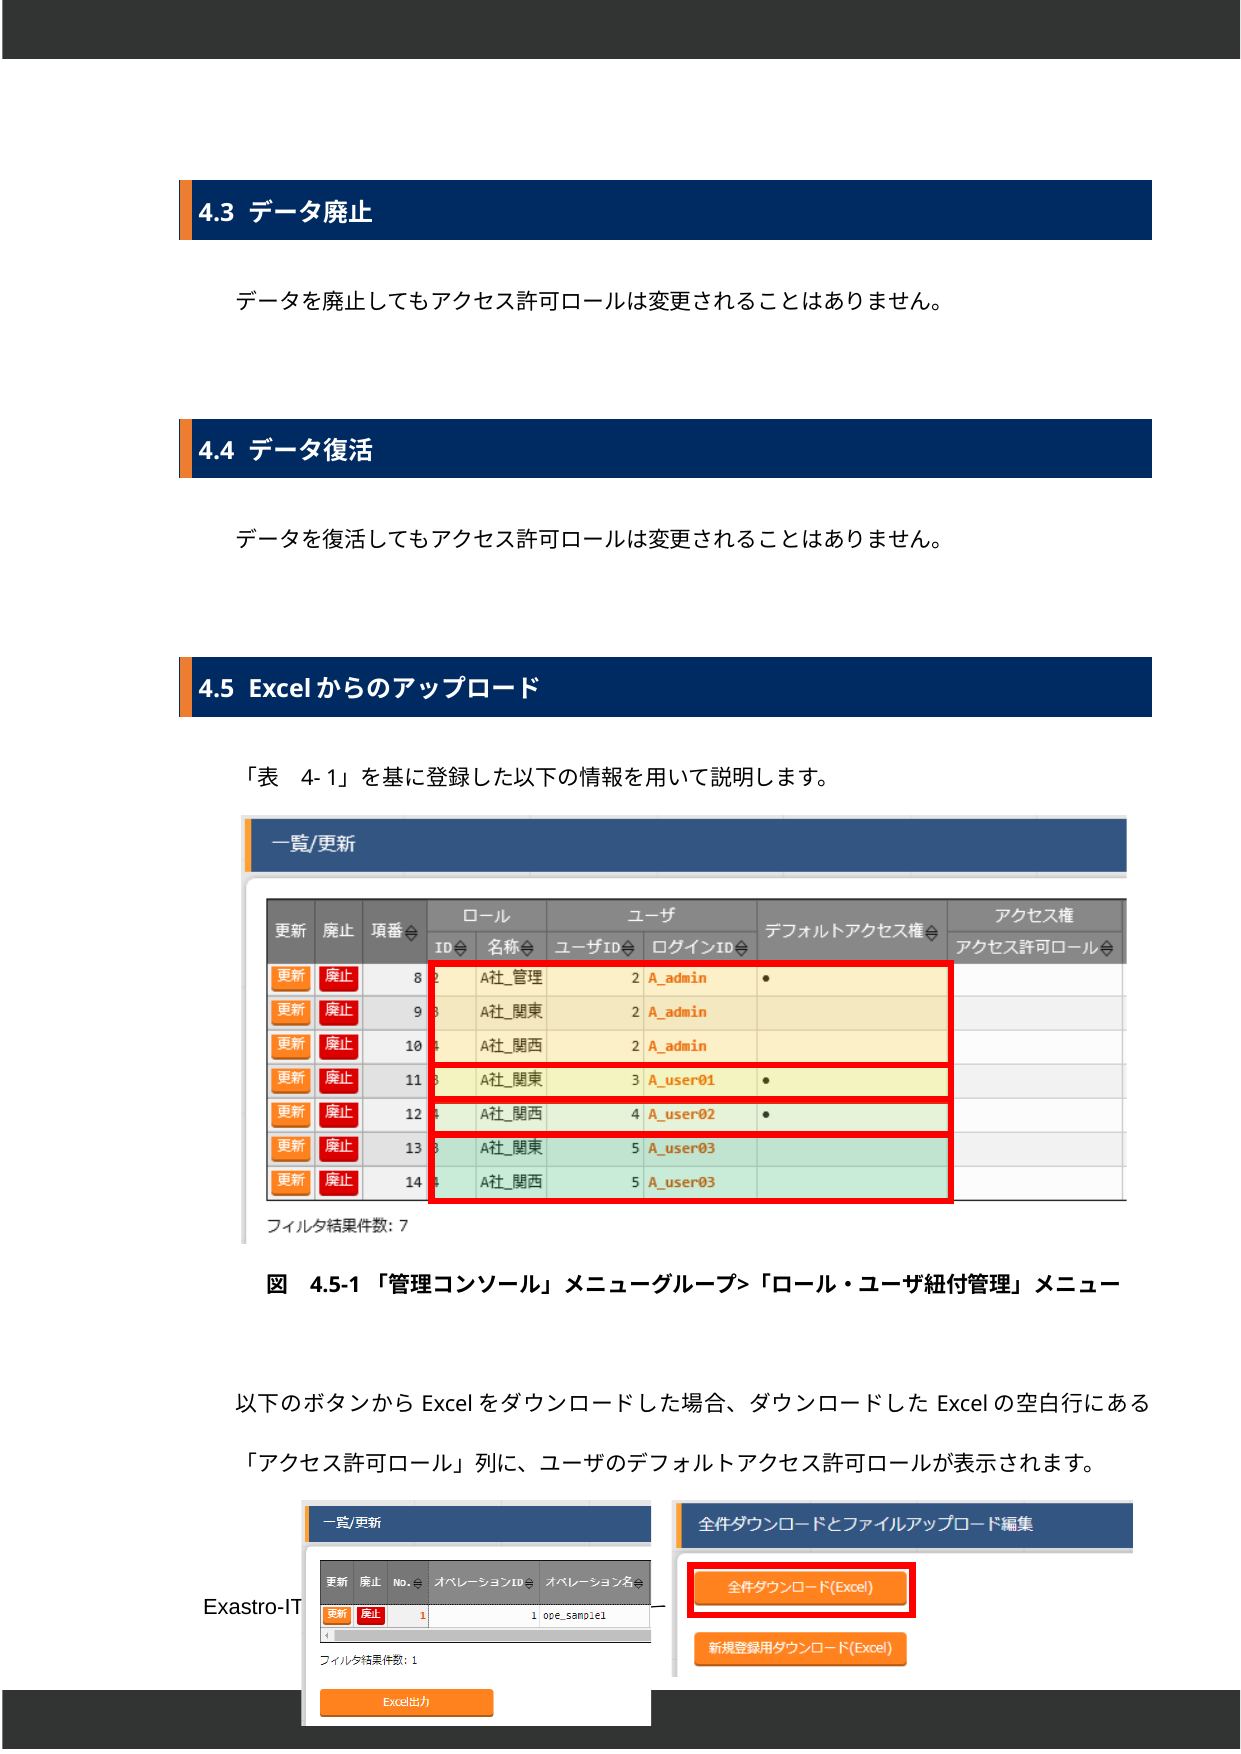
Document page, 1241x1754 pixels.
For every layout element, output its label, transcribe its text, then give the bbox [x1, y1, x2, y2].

list 以下のボタンからExcelをダウンロードした場合、ダウンロードしたExcelの空白行にある「アクセス許可ロール」列に、ユーザのデフォルトアクセス許可ロールが表示されます。 [235, 1372, 1152, 1491]
picture [241, 815, 1127, 1244]
list データを廃止してもアクセス許可ロールは変更されることはありません。 [235, 270, 1152, 329]
list 図 4.5-1 「管理コンソール」メニューグループ>「ロール・ユーザ紐付管理」メニュー [235, 1253, 1152, 1312]
picture [2, 1500, 1241, 1749]
subtitle データ廃止 [192, 180, 1152, 240]
subtitle Excelからのアップロード [192, 657, 1152, 717]
list 「表 4- 1」を基に登録した以下の情報を用いて説明します。 [235, 746, 1152, 806]
subtitle データ復活 [192, 419, 1152, 478]
picture [671, 1500, 1133, 1677]
list データを復活してもアクセス許可ロールは変更されることはありません。 [235, 508, 1152, 568]
picture [2, 0, 1241, 59]
